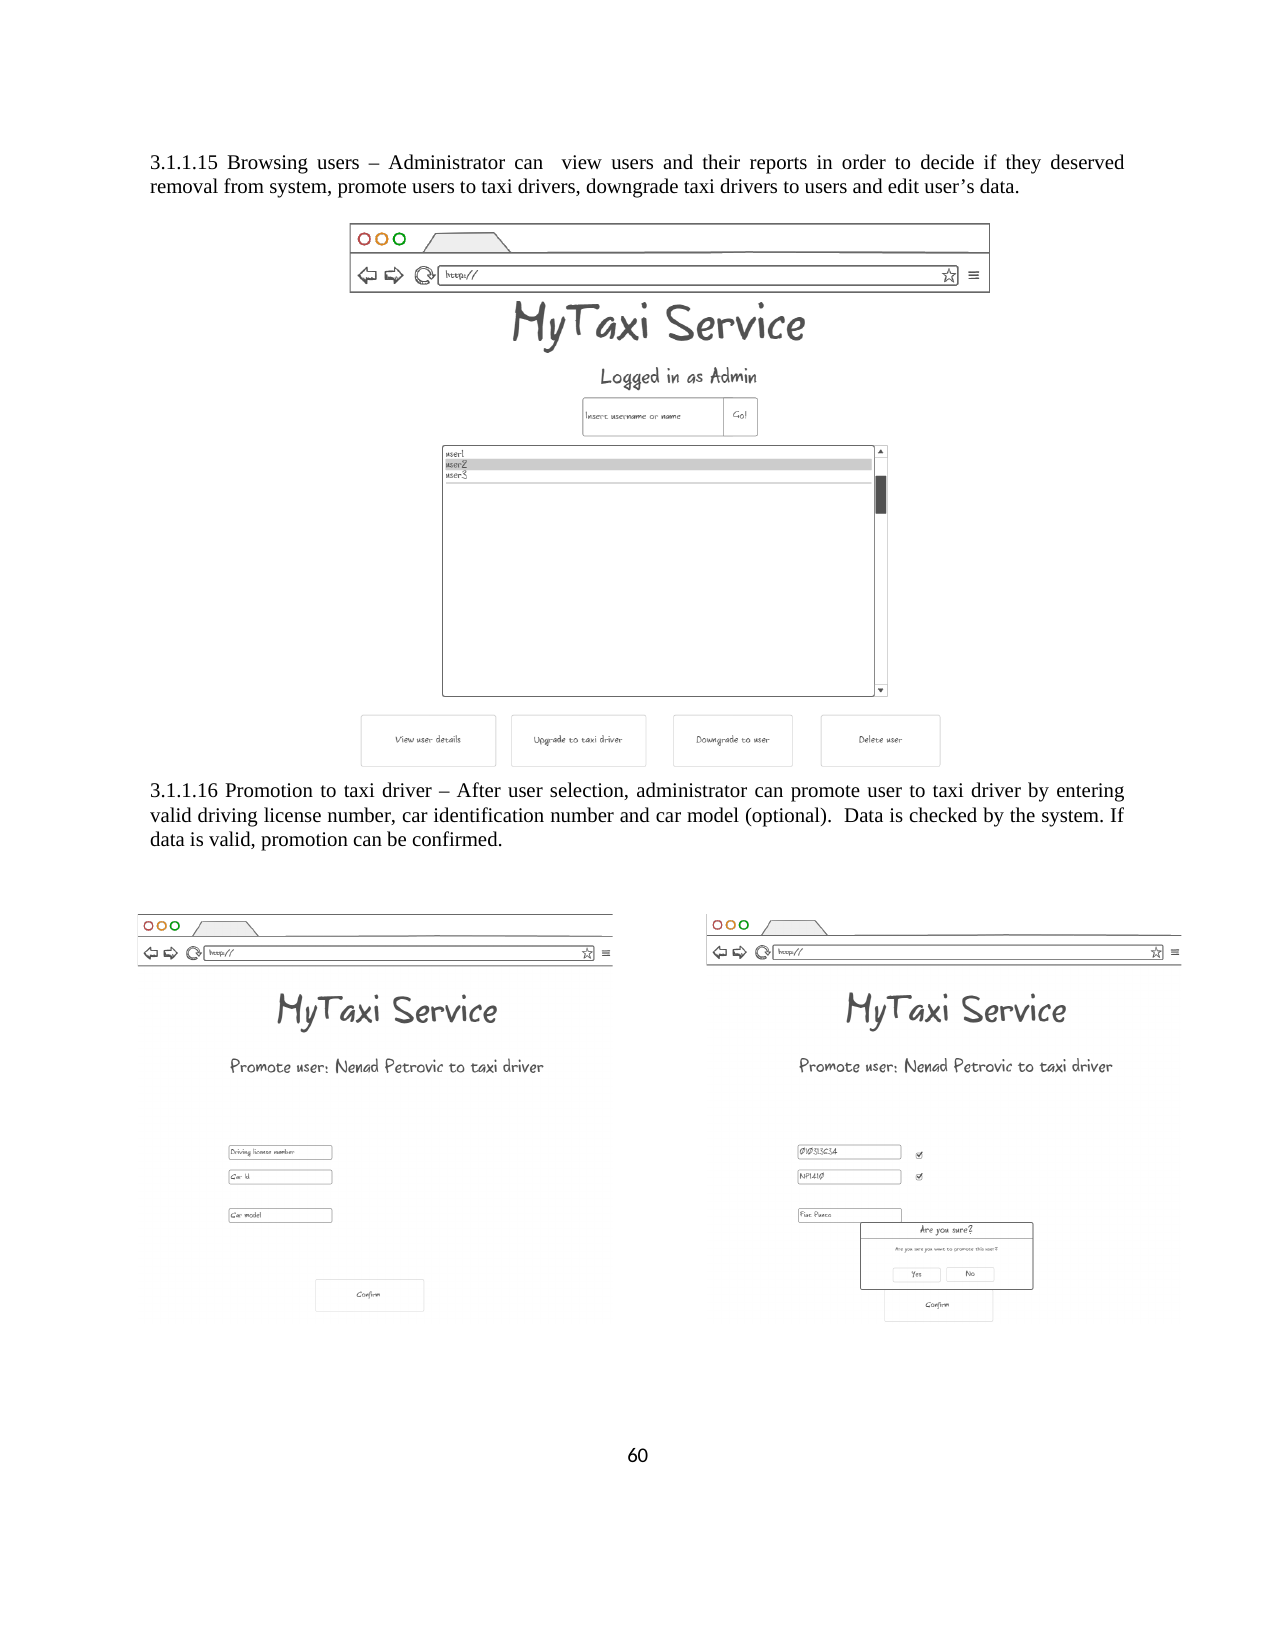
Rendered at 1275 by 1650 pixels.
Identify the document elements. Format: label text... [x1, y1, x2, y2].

text 3.1.1.16 Promotion to taxi driver – After user selection, administrator can promote user to taxi driver by entering valid driving license number, car identification number and car model (optional). Data is checked by the system. If data is valid, promotion can be confirmed. [150, 778, 1127, 851]
picture [349, 223, 990, 773]
picture [706, 914, 1182, 1324]
text 3.1.1.15 Browsing users – Administrator can view users and their reports in order to decide if they deserved removal from system, promote users to taxi drivers, downgrade taxi drivers to users and edit user’s data. [150, 150, 1127, 198]
picture [137, 914, 613, 1324]
